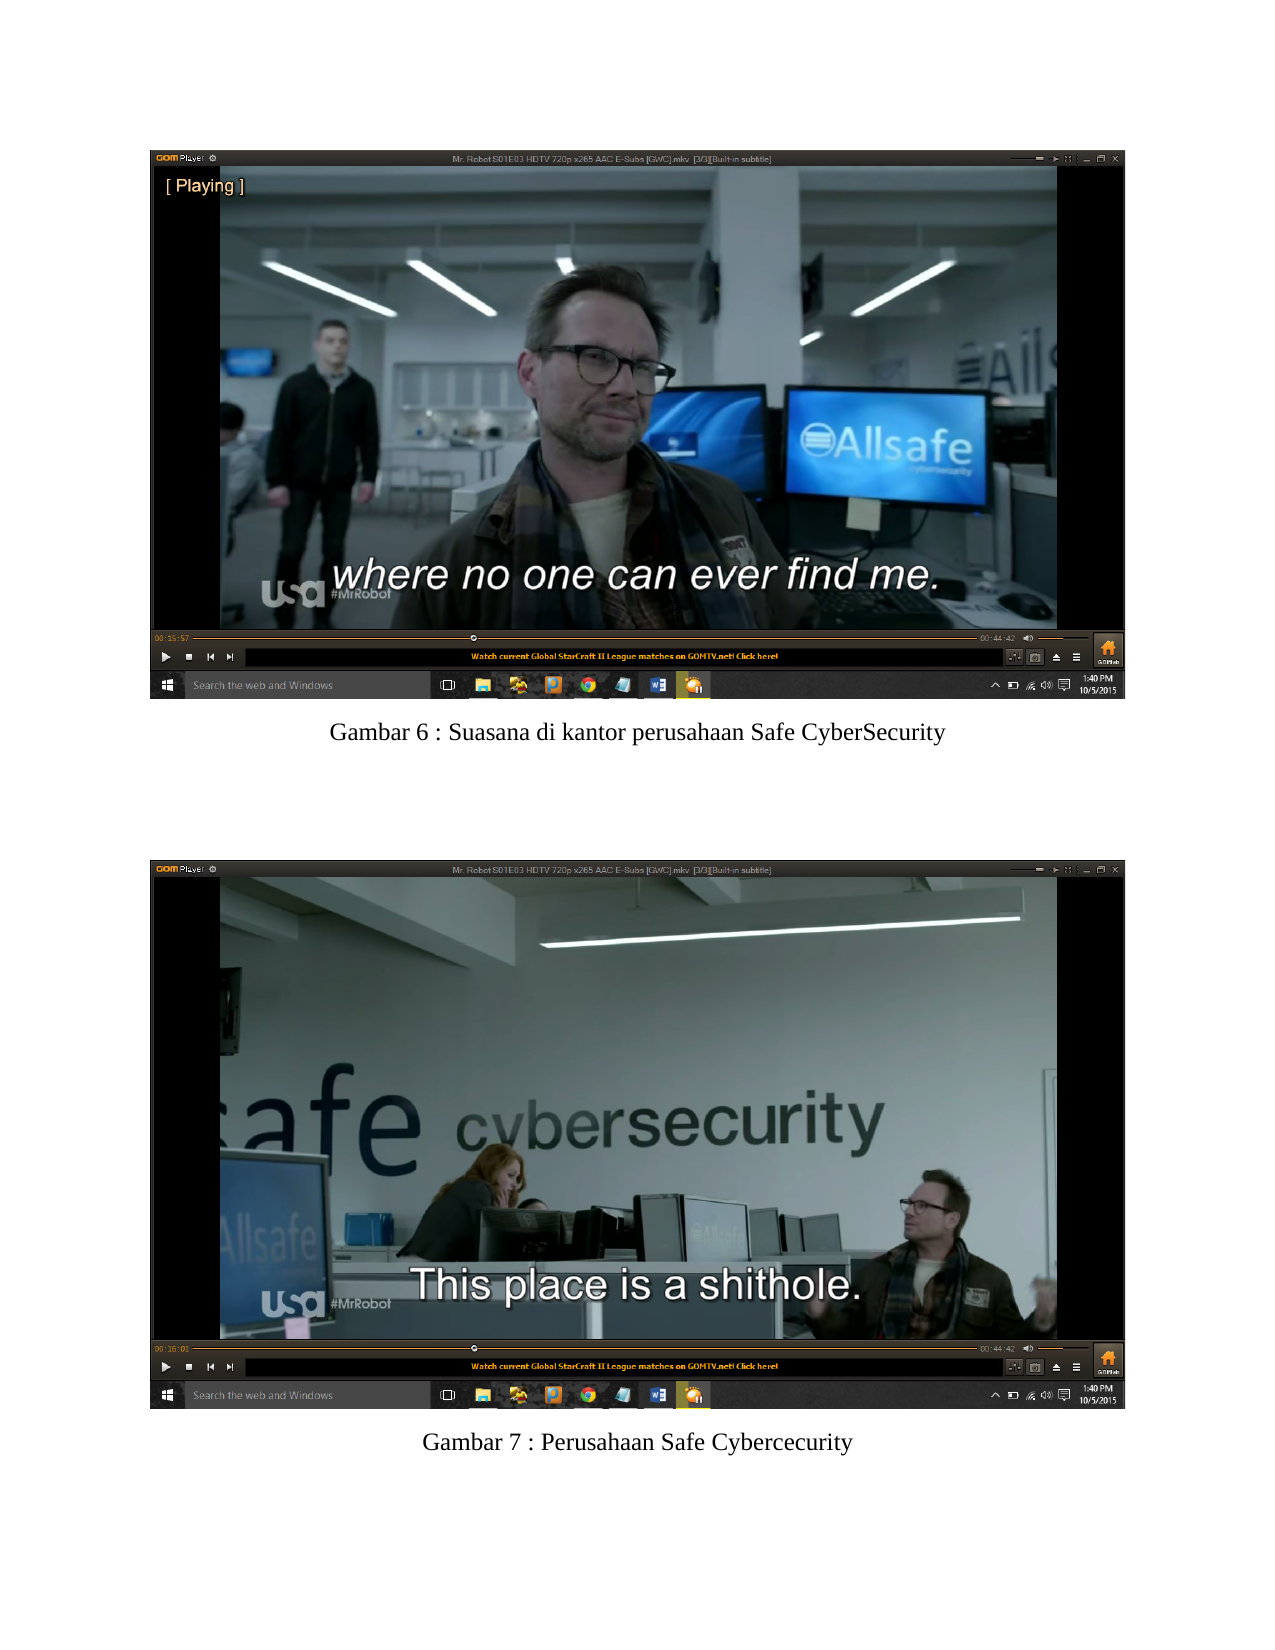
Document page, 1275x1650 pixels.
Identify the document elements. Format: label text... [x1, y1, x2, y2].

text Gambar 7 : Perusahaan Safe Cybercecurity [150, 1427, 1125, 1456]
picture [150, 150, 1125, 699]
picture [150, 860, 1125, 1409]
text Gambar 6 : Suasana di kantor perusahaan Safe CyberSecurity [150, 717, 1125, 746]
